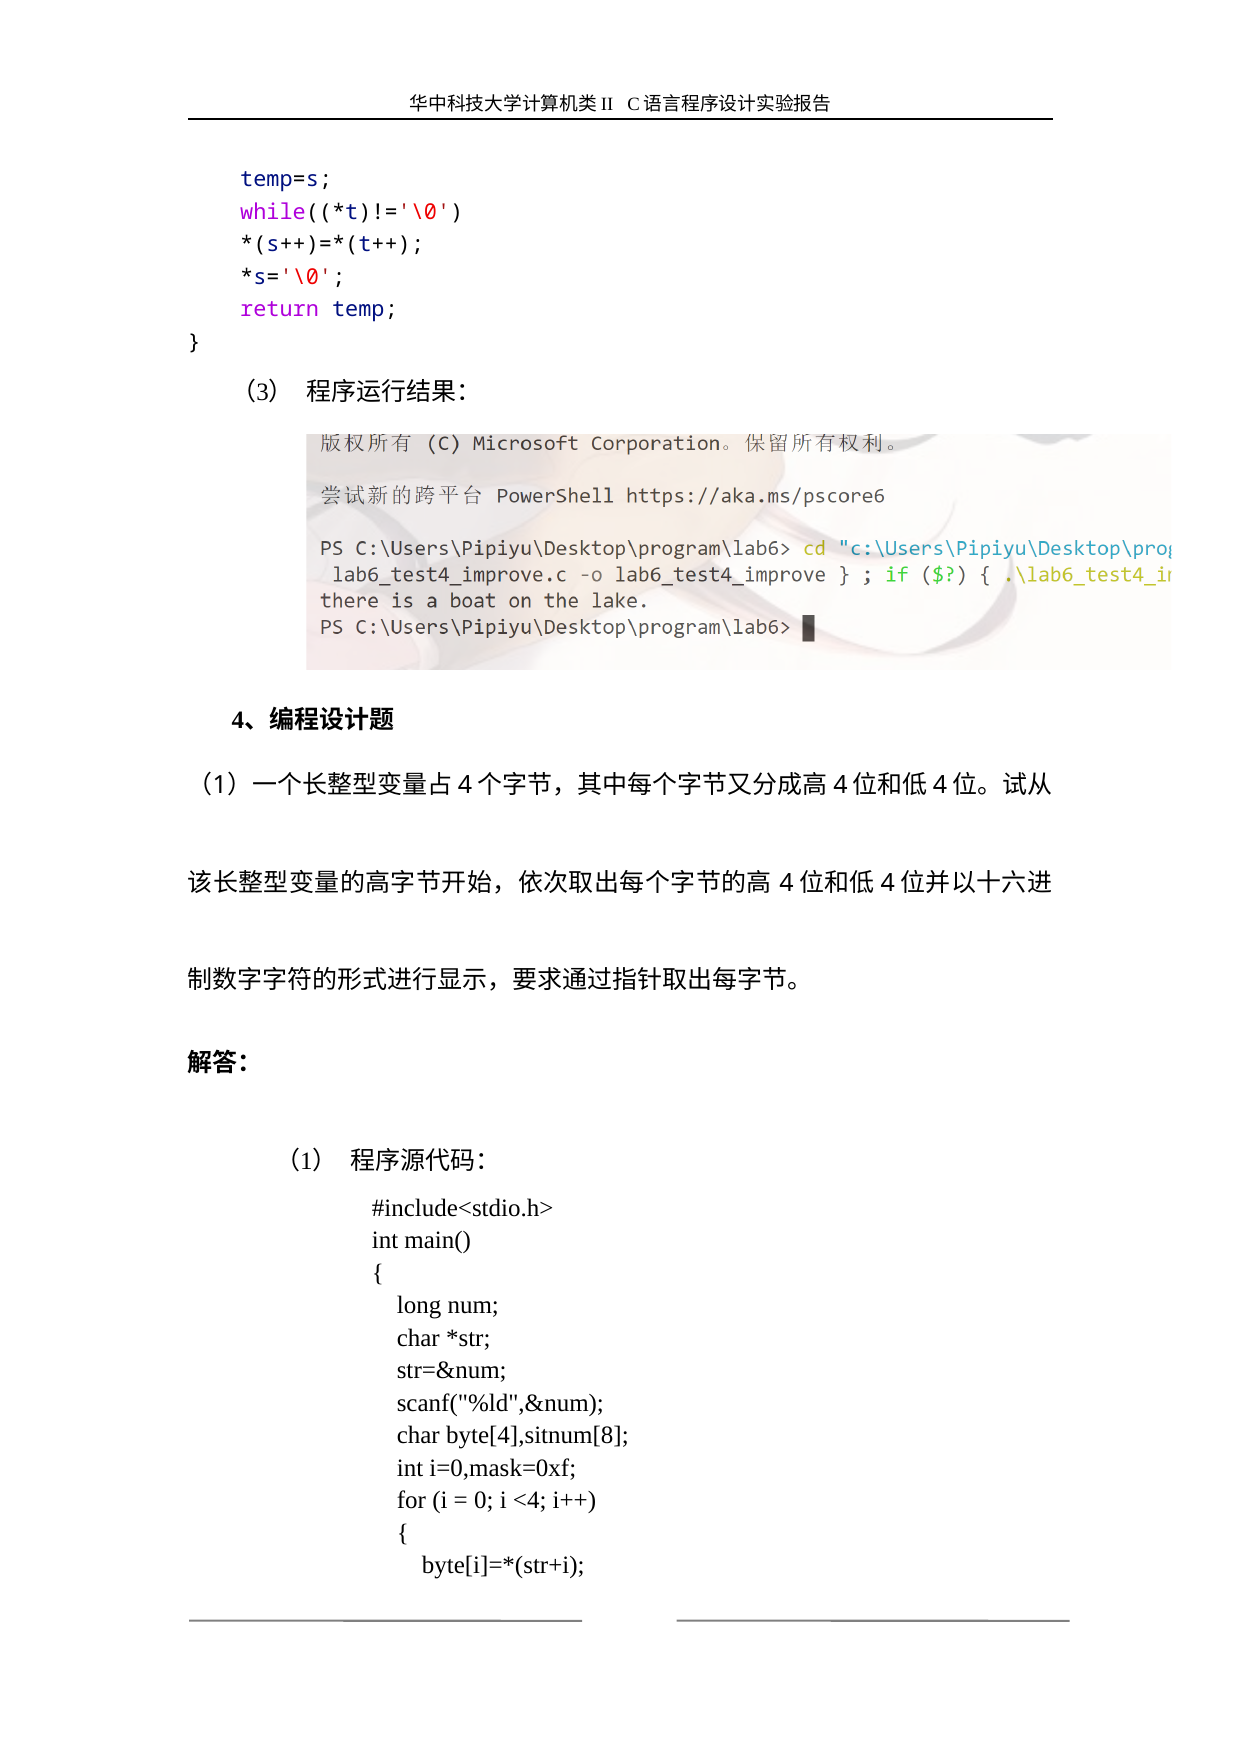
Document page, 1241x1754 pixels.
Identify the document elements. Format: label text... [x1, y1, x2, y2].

list int main() [322, 1223, 1053, 1256]
list int i=0,mask=0xf; [322, 1451, 1053, 1483]
list { [322, 1256, 1053, 1288]
text return temp; [187, 292, 1053, 324]
text *(s++)=*(t++); [187, 227, 1053, 259]
text 4、编程设计题 [187, 685, 1053, 750]
text temp=s; [187, 162, 1053, 194]
picture [306, 434, 1172, 670]
text } [187, 324, 1053, 357]
list char byte[4],sitnum[8]; [322, 1418, 1053, 1451]
text while((*t)!='\0') [187, 194, 1053, 227]
list 程序运行结果： [231, 357, 1053, 422]
text （1）一个长整型变量占4个字节，其中每个字节又分成高4位和低4位。试从该长整型变量的高字节开始，依次取出每个字节的高4位和低4位并以十六进制数字字符的形式进行显示，要求通过指针取出每字节。 [187, 750, 1053, 1010]
list str=&num; [322, 1353, 1053, 1386]
text 解答： [187, 1028, 1053, 1093]
list byte[i]=*(str+i); [322, 1548, 1053, 1581]
list for (i = 0; i <4; i++) [322, 1483, 1053, 1516]
list char *str; [322, 1321, 1053, 1353]
list long num; [322, 1288, 1053, 1321]
list scanf("%ld",&num); [322, 1386, 1053, 1418]
list 程序源代码： [275, 1126, 1053, 1191]
text *s='\0'; [187, 259, 1053, 292]
list #include<stdio.h> [322, 1191, 1053, 1223]
list { [322, 1516, 1053, 1548]
